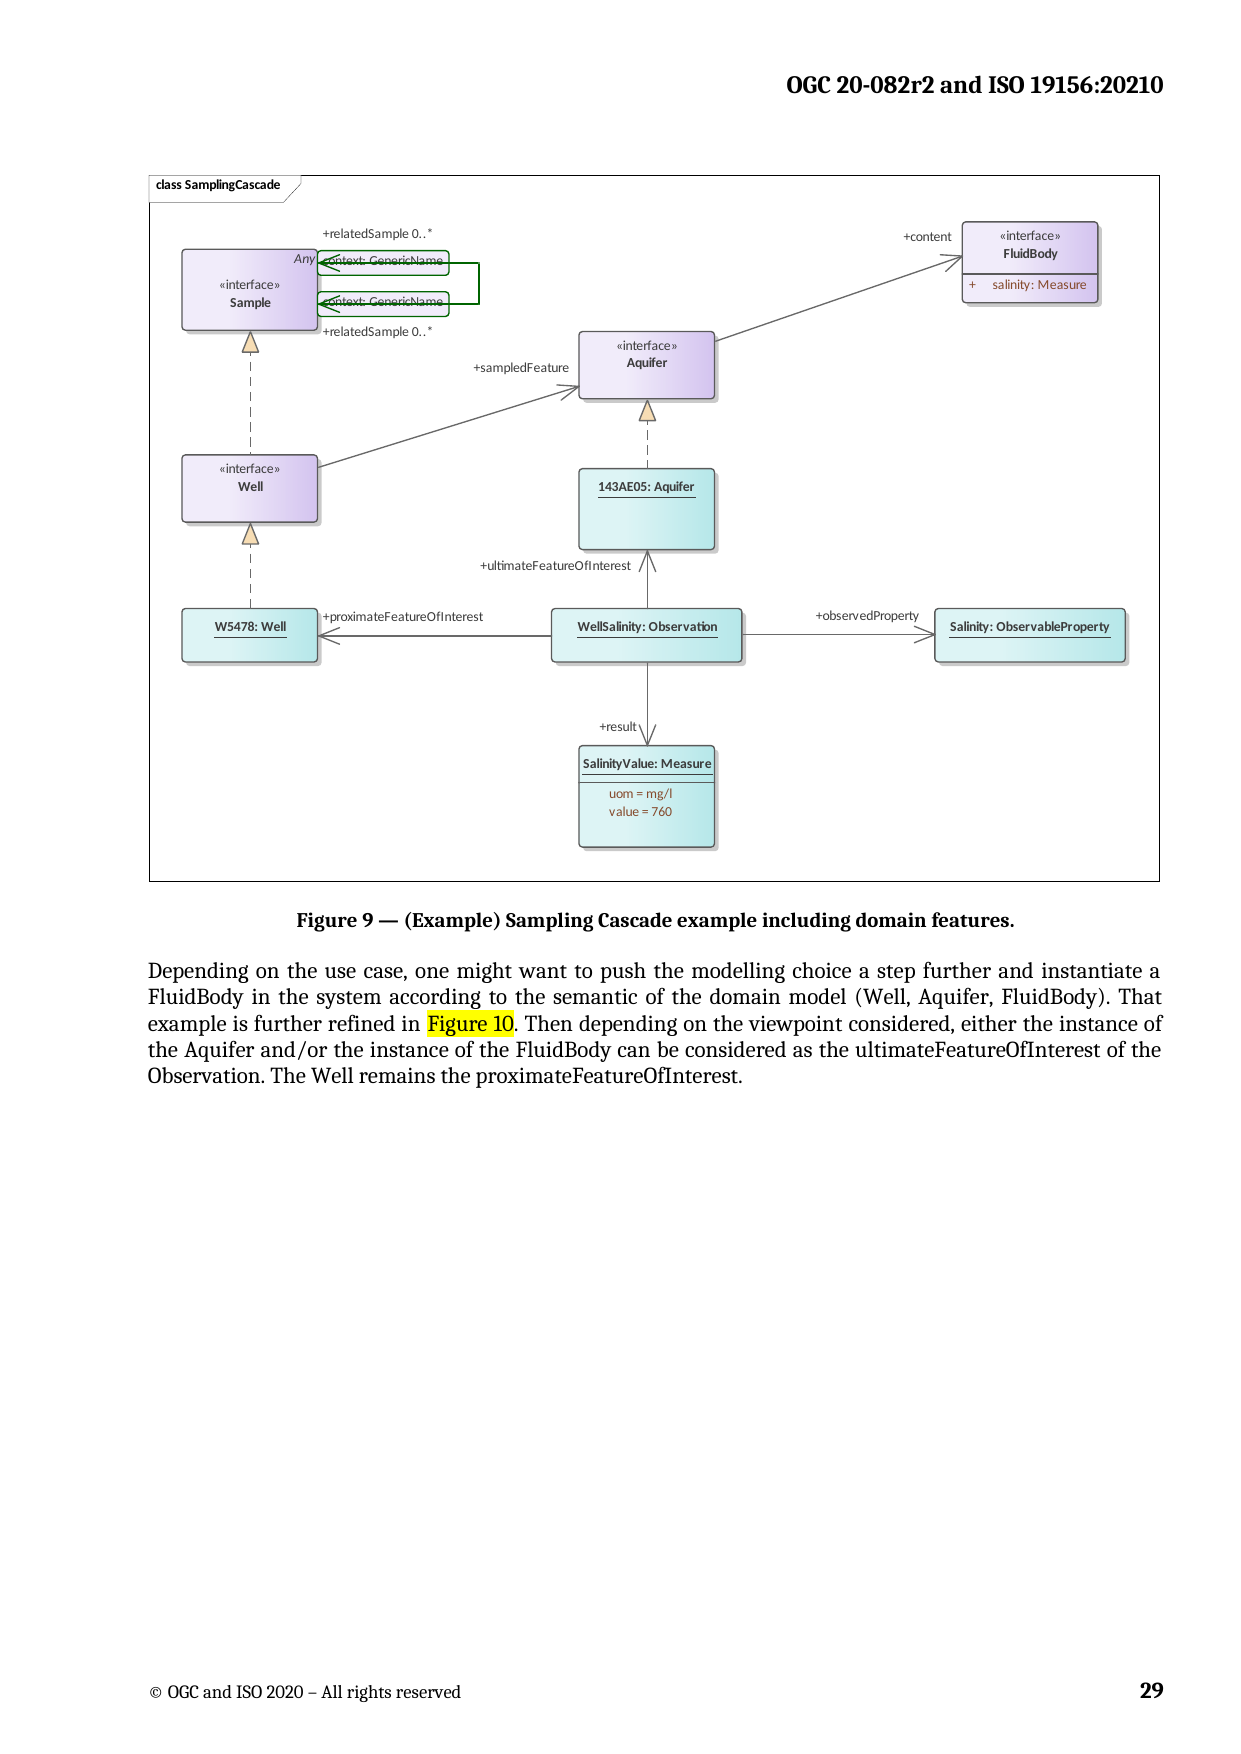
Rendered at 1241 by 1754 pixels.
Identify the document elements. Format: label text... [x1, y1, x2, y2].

text Figure 9 — (Example) Sampling Cascade example including domain features. [148, 908, 1163, 933]
text Depending on the use case, one might want to push the modelling choice a step further and instantiate a FluidBody in the system according to the semantic of the domain model (Well, Aquifer, FluidBody). That example is further refined in Figure 8. Then depending on the viewpoint considered, either the instance of the Aquifer and/or the instance of the FluidBody can be considered as the ultimateFeatureOfInterest of the Observation. The Well remains the proximateFeatureOfInterest. [148, 958, 1163, 1089]
